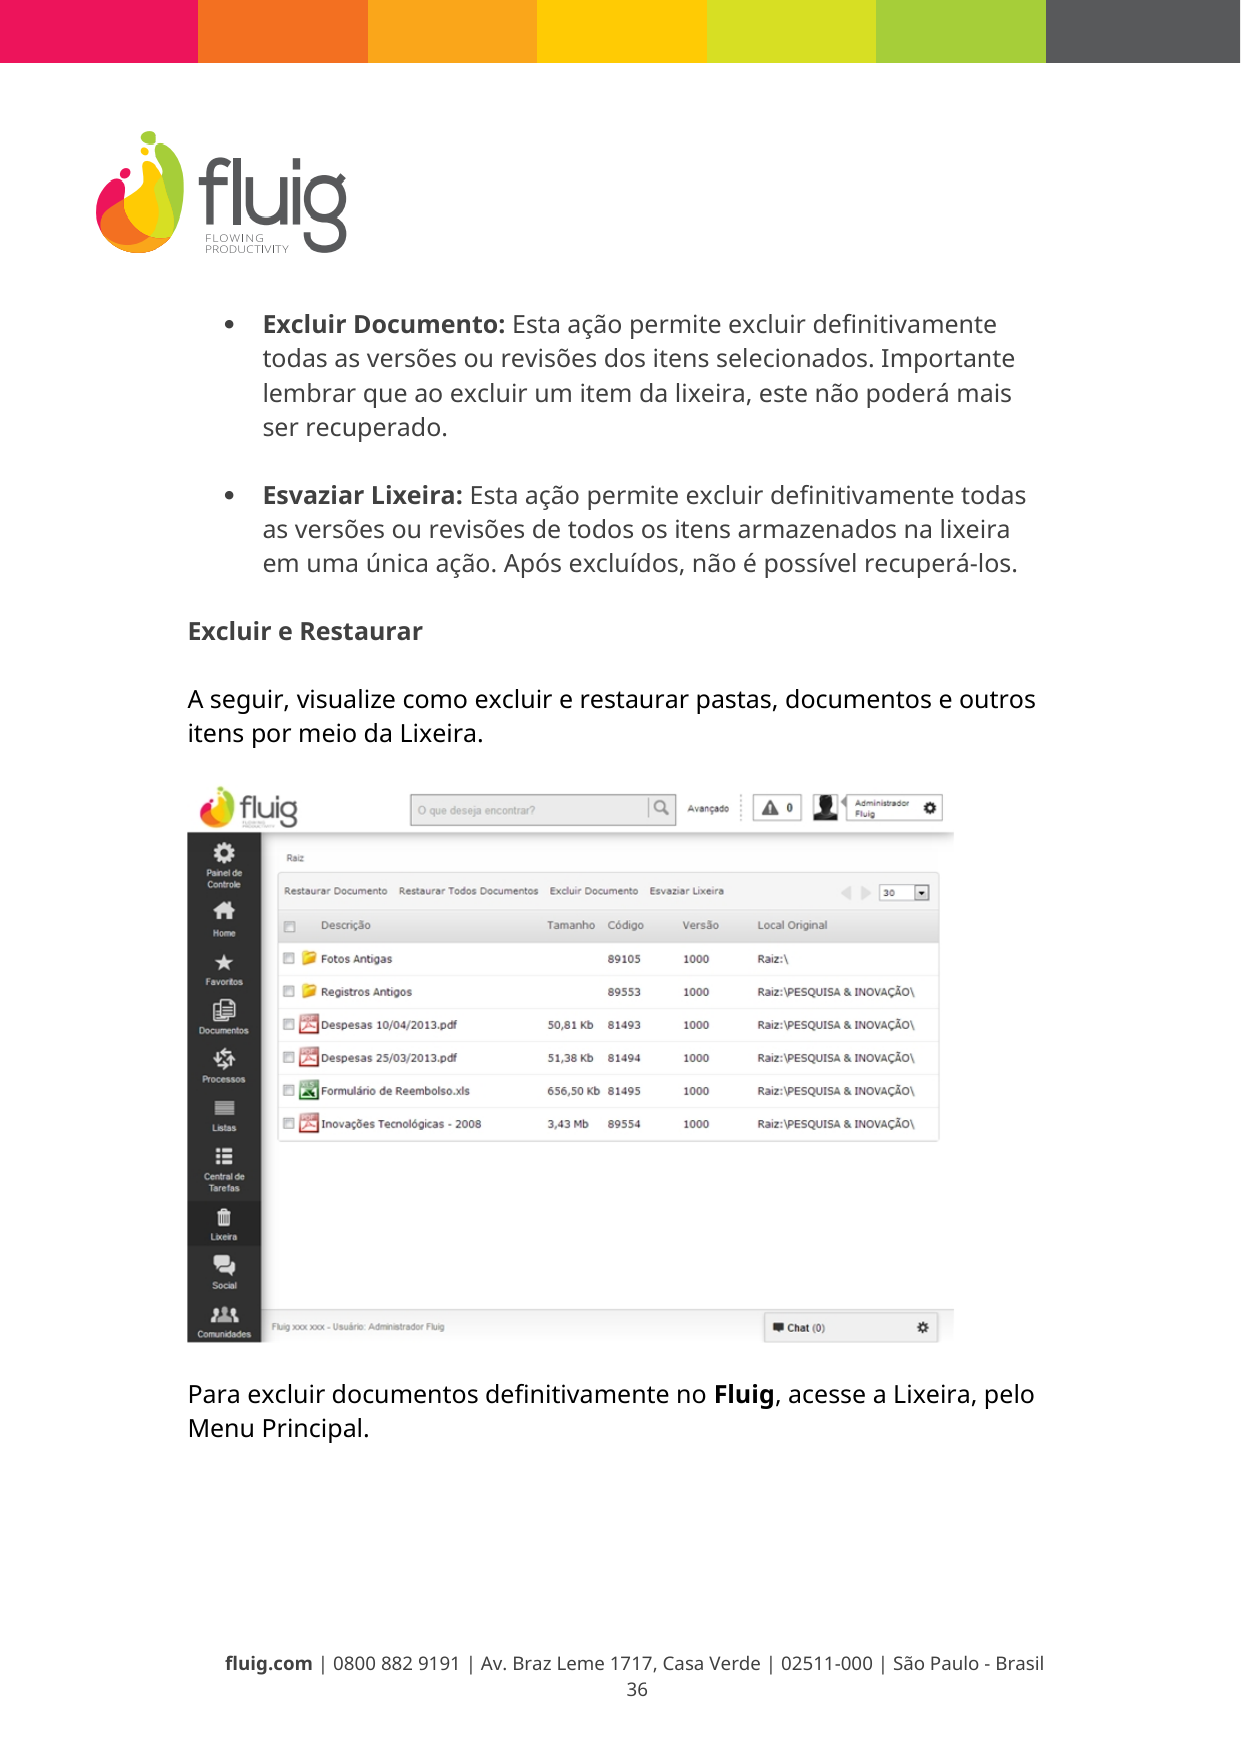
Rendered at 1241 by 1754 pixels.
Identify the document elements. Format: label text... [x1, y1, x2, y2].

list Esvaziar Lixeira: Esta ação permite excluir definitivamente todas as versões ou revisões de todos os itens armazenados na lixeira em uma única ação. Após excluídos, não é possível recuperá-los. [225, 477, 1053, 579]
text A seguir, visualize como excluir e restaurar pastas, documentos e outros itens por meio da Lixeira. [187, 682, 1053, 750]
picture [187, 783, 955, 1343]
text Para excluir documentos definitivamente no Fluig, acesse a Lixeira, pelo Menu Principal. [187, 1377, 1053, 1445]
list Excluir Documento: Esta ação permite excluir definitivamente todas as versões ou revisões dos itens selecionados. Importante lembrar que ao excluir um item da lixeira, este não poderá mais ser recuperado. [225, 307, 1053, 443]
text Excluir e Restaurar [187, 614, 1053, 648]
